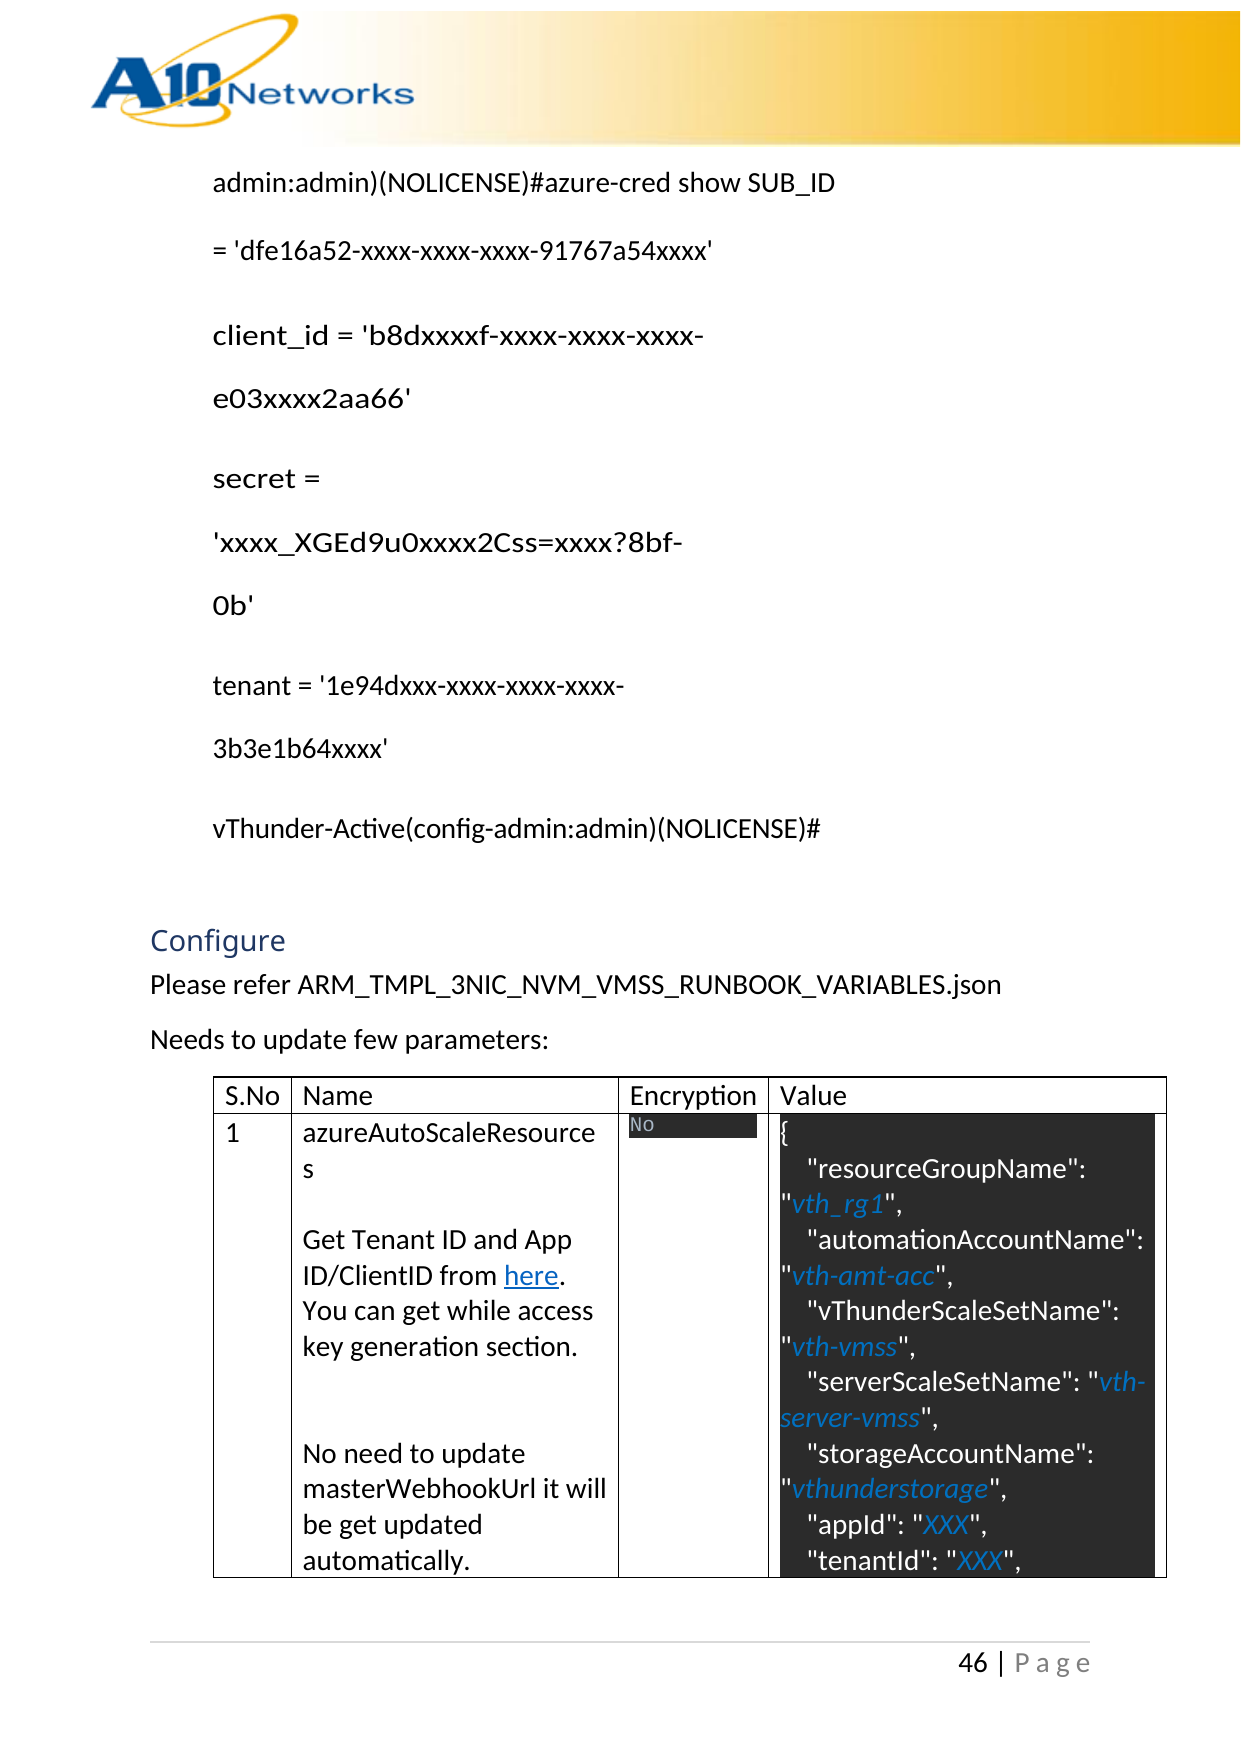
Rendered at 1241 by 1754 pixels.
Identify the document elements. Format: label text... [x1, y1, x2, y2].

text tenant = '1e94dxxx-xxxx-xxxx-xxxx-3b3e1b64xxxx' [212, 667, 709, 766]
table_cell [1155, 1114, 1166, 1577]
subtitle Configure [150, 921, 1090, 960]
table_header Name [292, 1078, 618, 1113]
table_header Value [769, 1078, 1166, 1113]
text vThunder-Active(config-admin:admin)(NOLICENSE)# [212, 810, 1090, 846]
picture [0, 11, 1241, 147]
text Needs to update few parameters: [150, 1021, 1090, 1057]
table_cell No [619, 1114, 768, 1577]
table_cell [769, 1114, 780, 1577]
text Please refer ARM_TMPL_3NIC_NVM_VMSS_RUNBOOK_VARIABLES.json [150, 966, 1090, 1002]
text secret = 'xxxx_XGEd9u0xxxx2Css=xxxx?8bf-0b' [212, 460, 709, 623]
table_cell 1 [214, 1114, 291, 1577]
table_header Encryption [619, 1078, 768, 1113]
table_header S.No [214, 1078, 291, 1113]
text client_id = 'b8dxxxxf-xxxx-xxxx-xxxx-e03xxxx2aa66' [212, 317, 709, 416]
